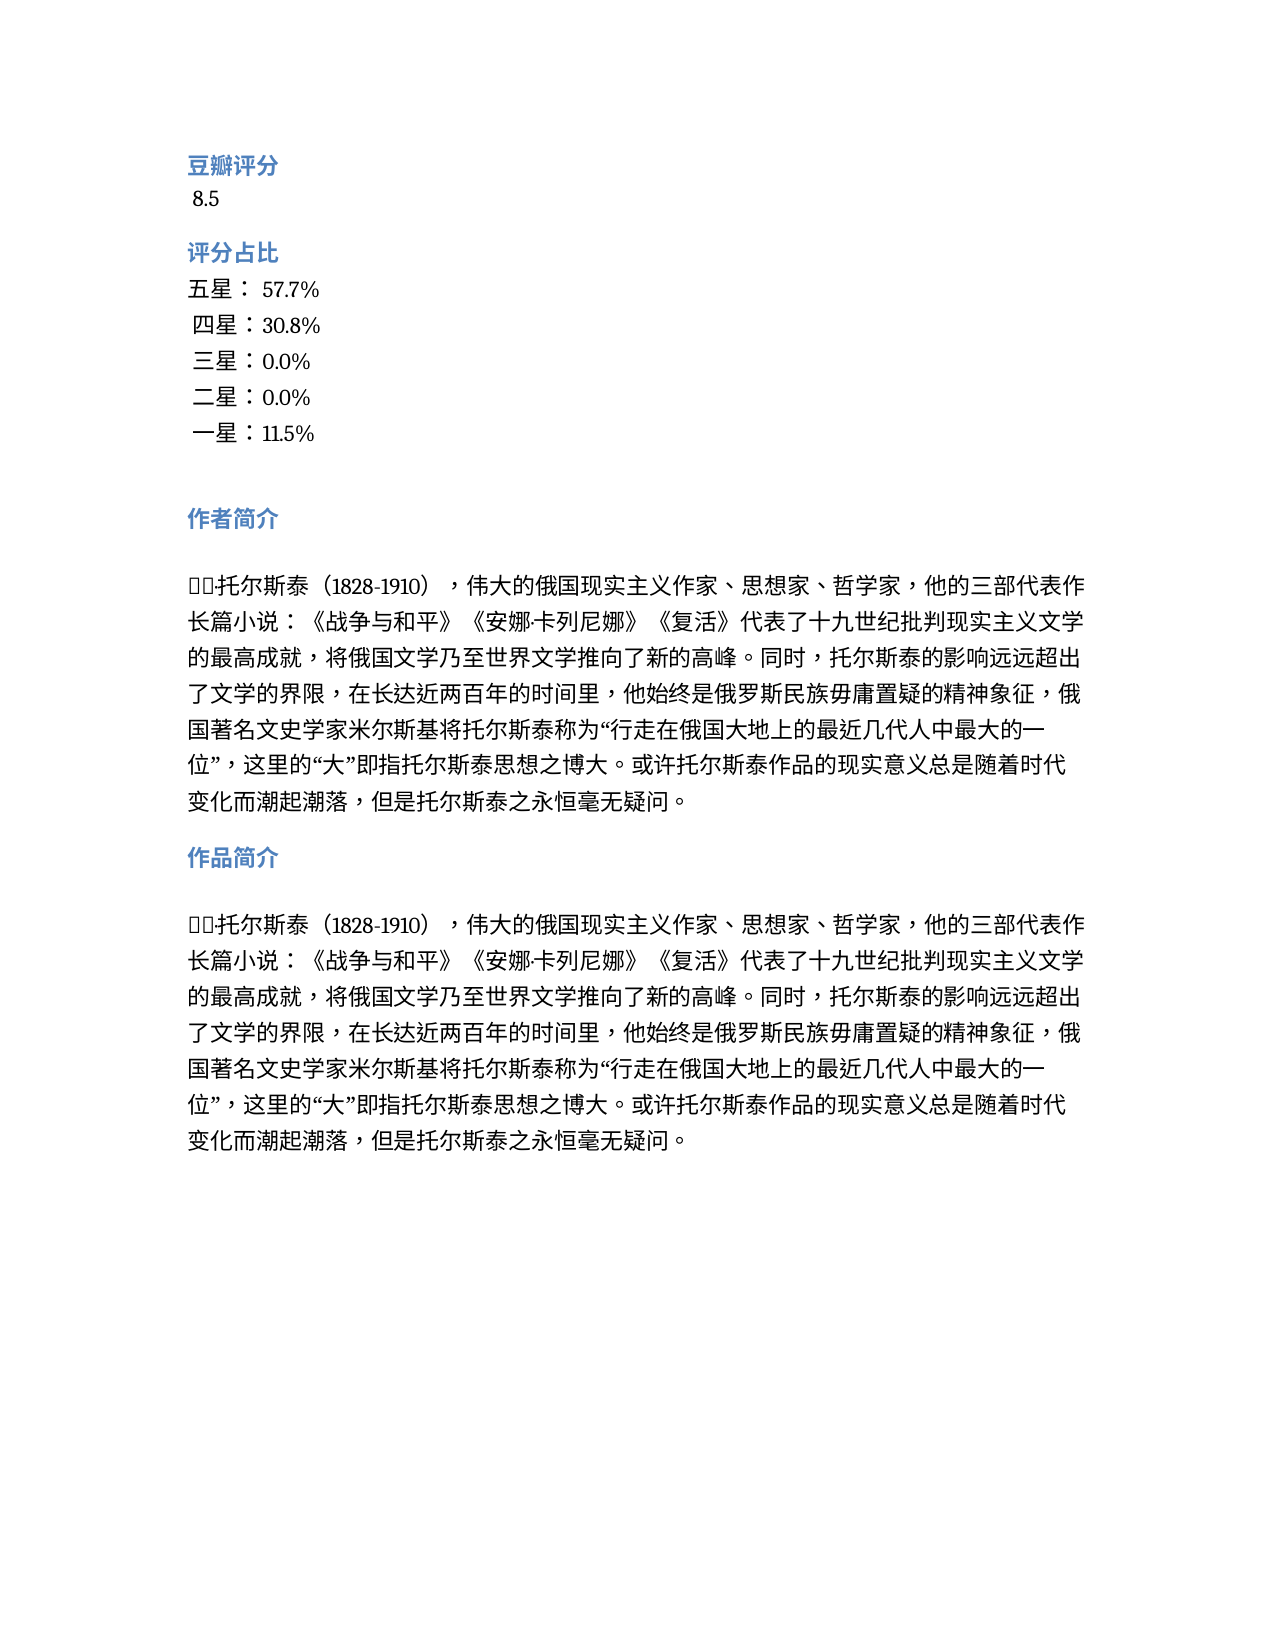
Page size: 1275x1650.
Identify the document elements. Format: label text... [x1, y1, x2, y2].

subtitle 评分占比 [187, 237, 1087, 268]
subtitle 豆瓣评分 [187, 150, 1087, 181]
subtitle 作品简介 [187, 842, 1087, 873]
subtitle 作者简介 [187, 503, 1087, 534]
text 五星： 57.7% 四星： 30.8% 三星： 0.0% 二星： 0.0% 一星： 11.5% [187, 273, 1087, 478]
text 8.5 [187, 186, 1087, 212]
text 列夫·托尔斯泰（1828-1910），伟大的俄国现实主义作家、思想家、哲学家，他的三部代表作长篇小说：《战争与和平》《安娜·卡列尼娜》《复活》代表了十九世纪批判现实主义文学的最高成就，将俄国文学乃至世界文学推向了新的高峰。同时，托尔斯泰的影响远远超出了文学的界限，在长达近两百年的时间里，他始终是俄罗斯民族毋庸置疑的精神象征，俄国著名文史学家米尔斯基将托尔斯泰称为“行走在俄国大地上的最近几代人中最大的一位”，这里的“大”即指托尔斯泰思想之博大。或许托尔斯泰作品的现实意义总是随着时代变化而潮起潮落，但是托尔斯泰之永恒毫无疑问。 [187, 878, 1087, 1156]
text 列夫·托尔斯泰（1828-1910），伟大的俄国现实主义作家、思想家、哲学家，他的三部代表作长篇小说：《战争与和平》《安娜·卡列尼娜》《复活》代表了十九世纪批判现实主义文学的最高成就，将俄国文学乃至世界文学推向了新的高峰。同时，托尔斯泰的影响远远超出了文学的界限，在长达近两百年的时间里，他始终是俄罗斯民族毋庸置疑的精神象征，俄国著名文史学家米尔斯基将托尔斯泰称为“行走在俄国大地上的最近几代人中最大的一位”，这里的“大”即指托尔斯泰思想之博大。或许托尔斯泰作品的现实意义总是随着时代变化而潮起潮落，但是托尔斯泰之永恒毫无疑问。 [187, 539, 1087, 817]
